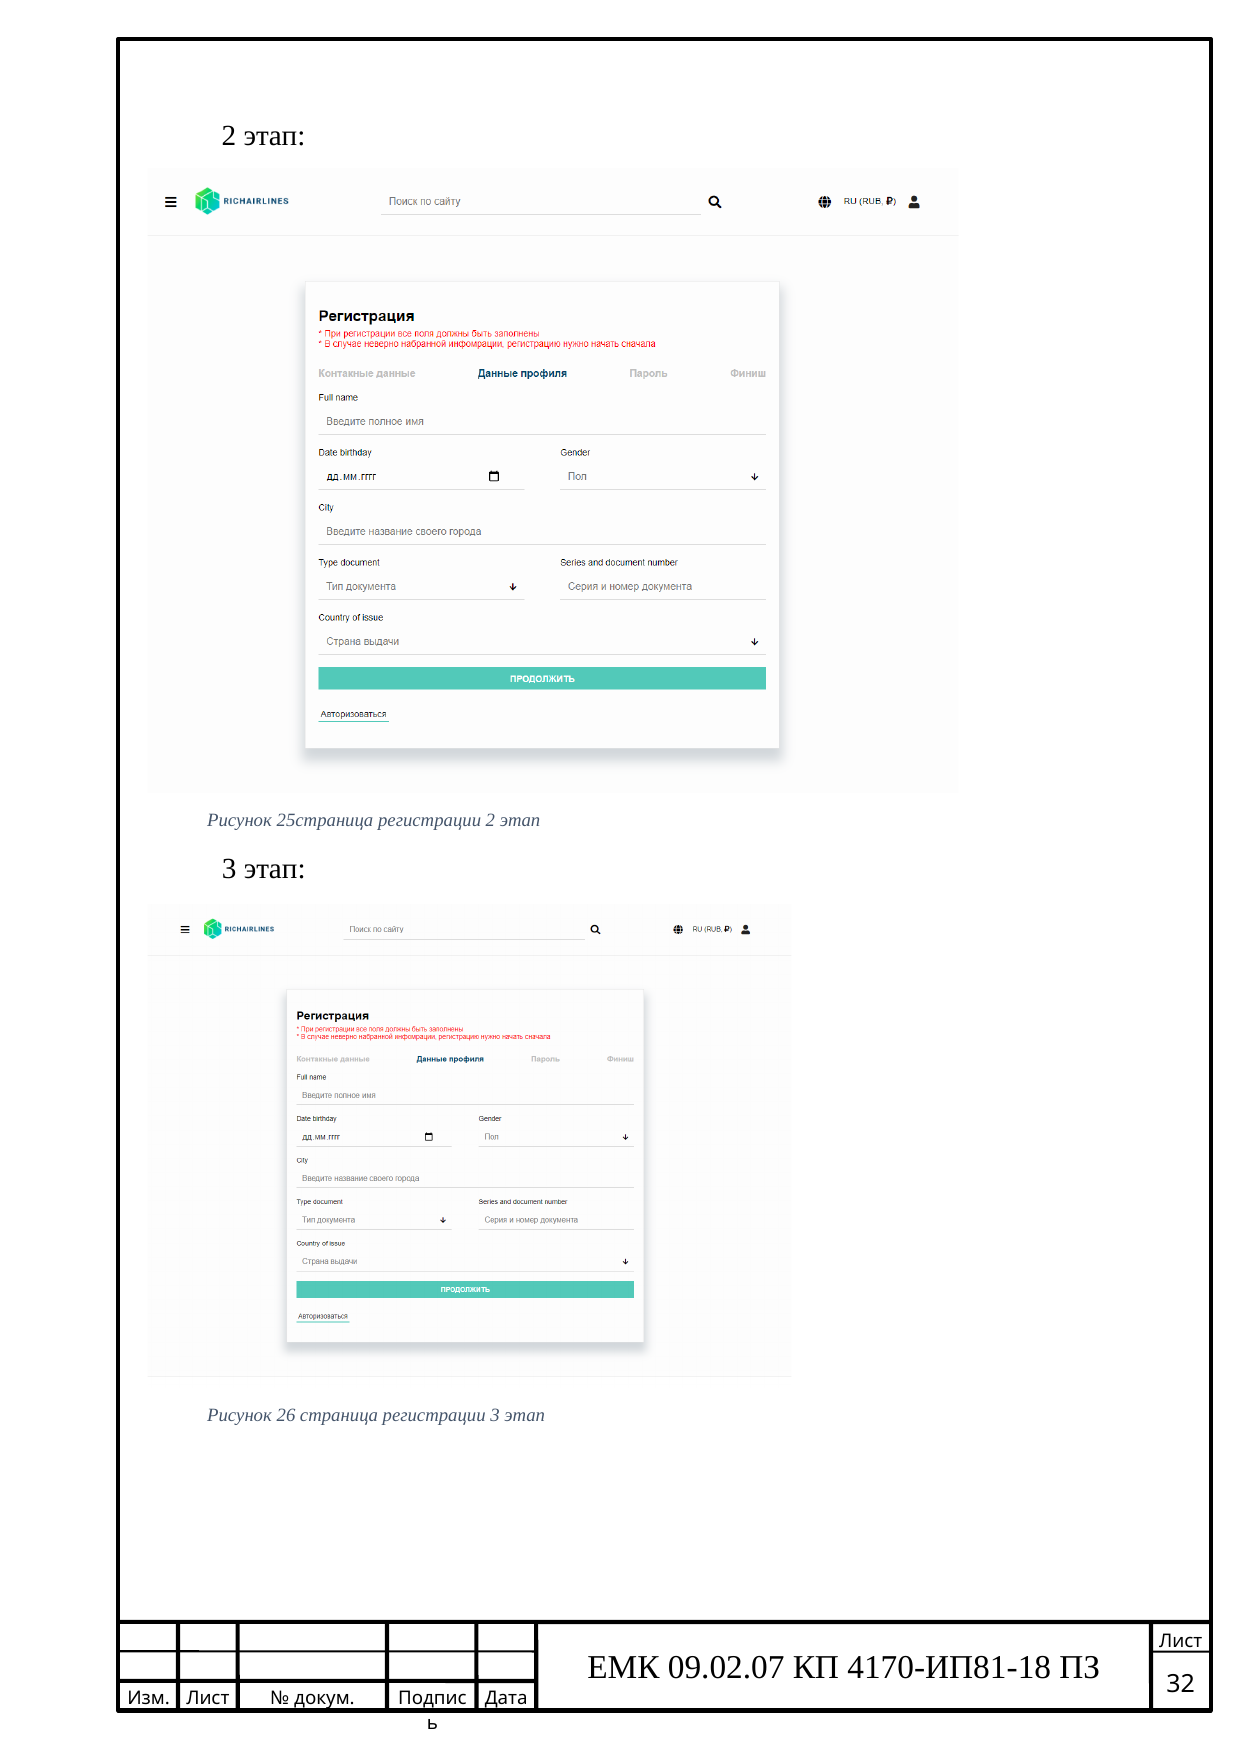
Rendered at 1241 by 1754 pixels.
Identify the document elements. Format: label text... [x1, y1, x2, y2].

picture [147, 168, 959, 793]
text Рисунок 25страница регистрации 2 этап [148, 809, 1181, 831]
picture [147, 904, 792, 1388]
text 3 этап: [148, 851, 1181, 885]
text 2 этап: [148, 118, 1181, 152]
text Рисунок 26 страница регистрации 3 этап [148, 1404, 1181, 1426]
